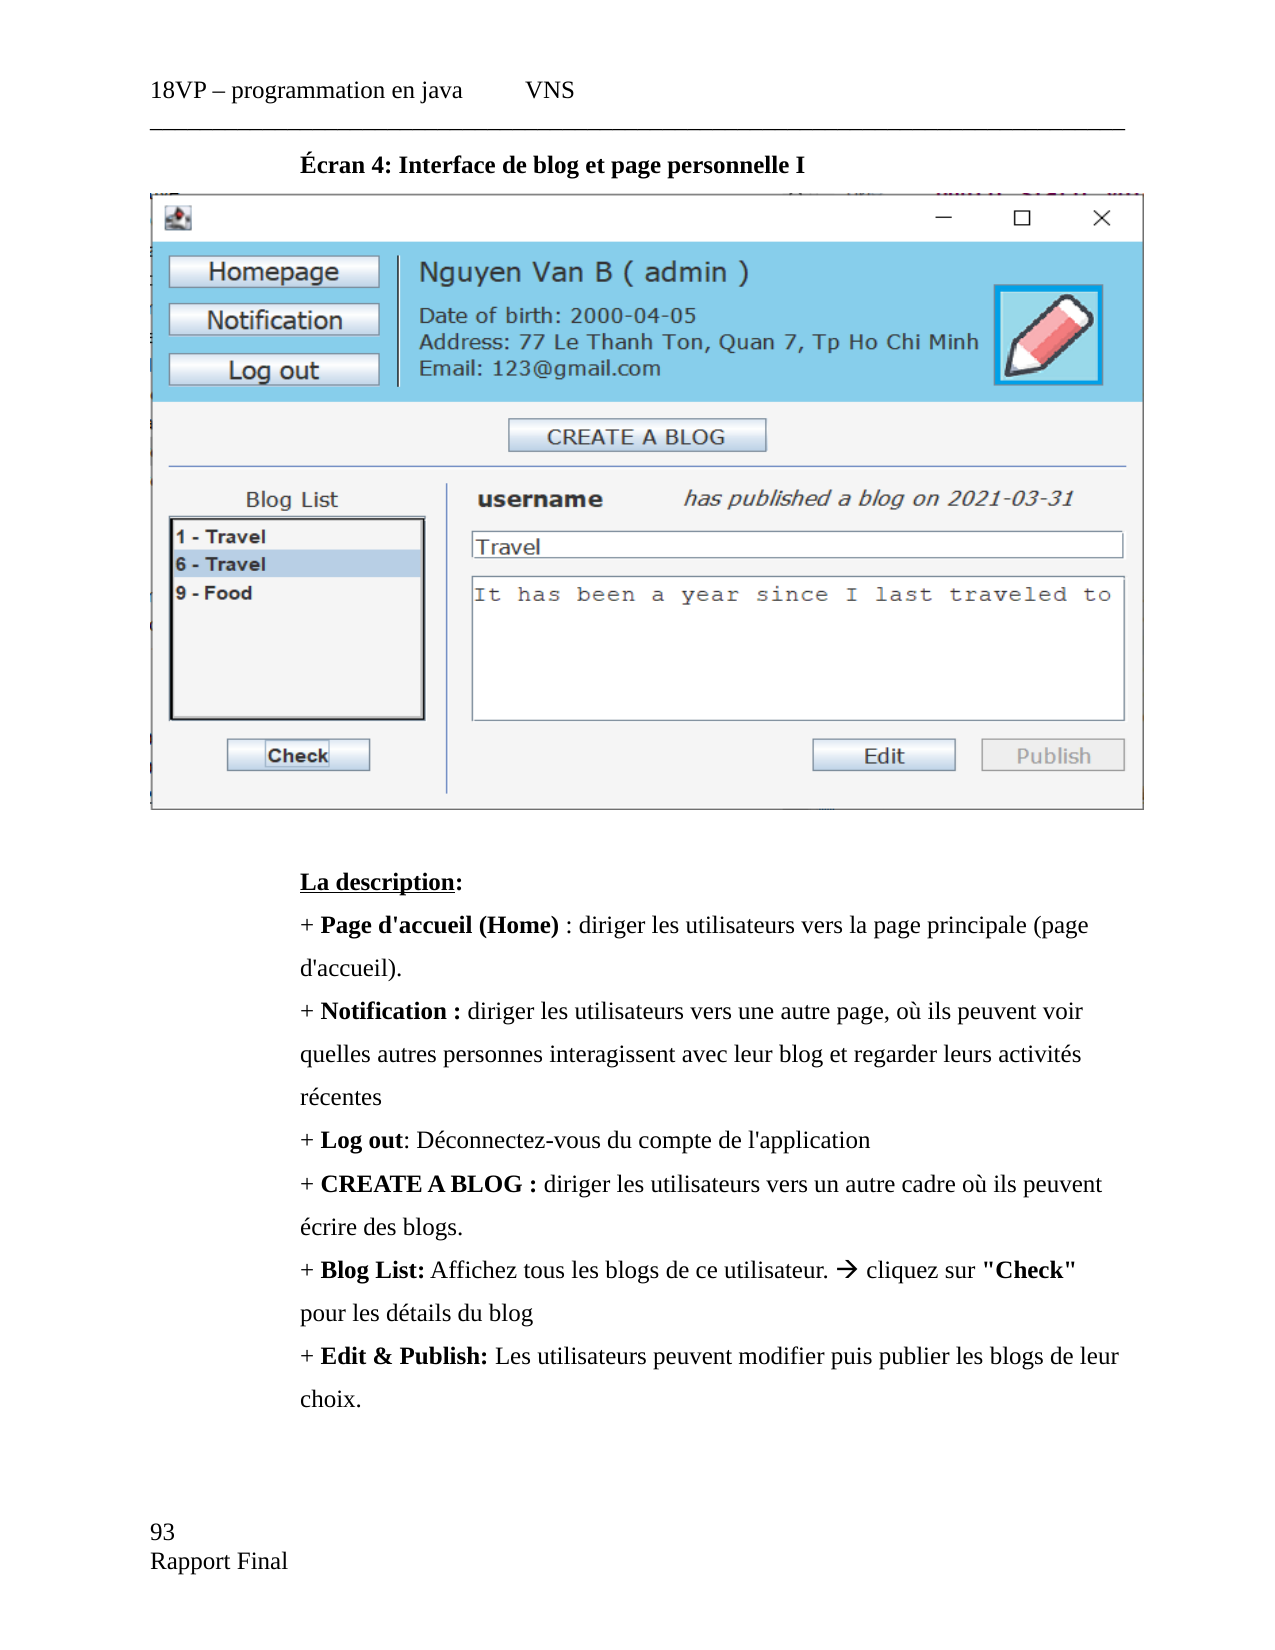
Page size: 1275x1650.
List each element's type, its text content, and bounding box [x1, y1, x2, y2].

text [300, 824, 1125, 1499]
text Écran 4: Interface de blog et page personnelle I [300, 150, 1125, 179]
picture [150, 193, 1144, 810]
